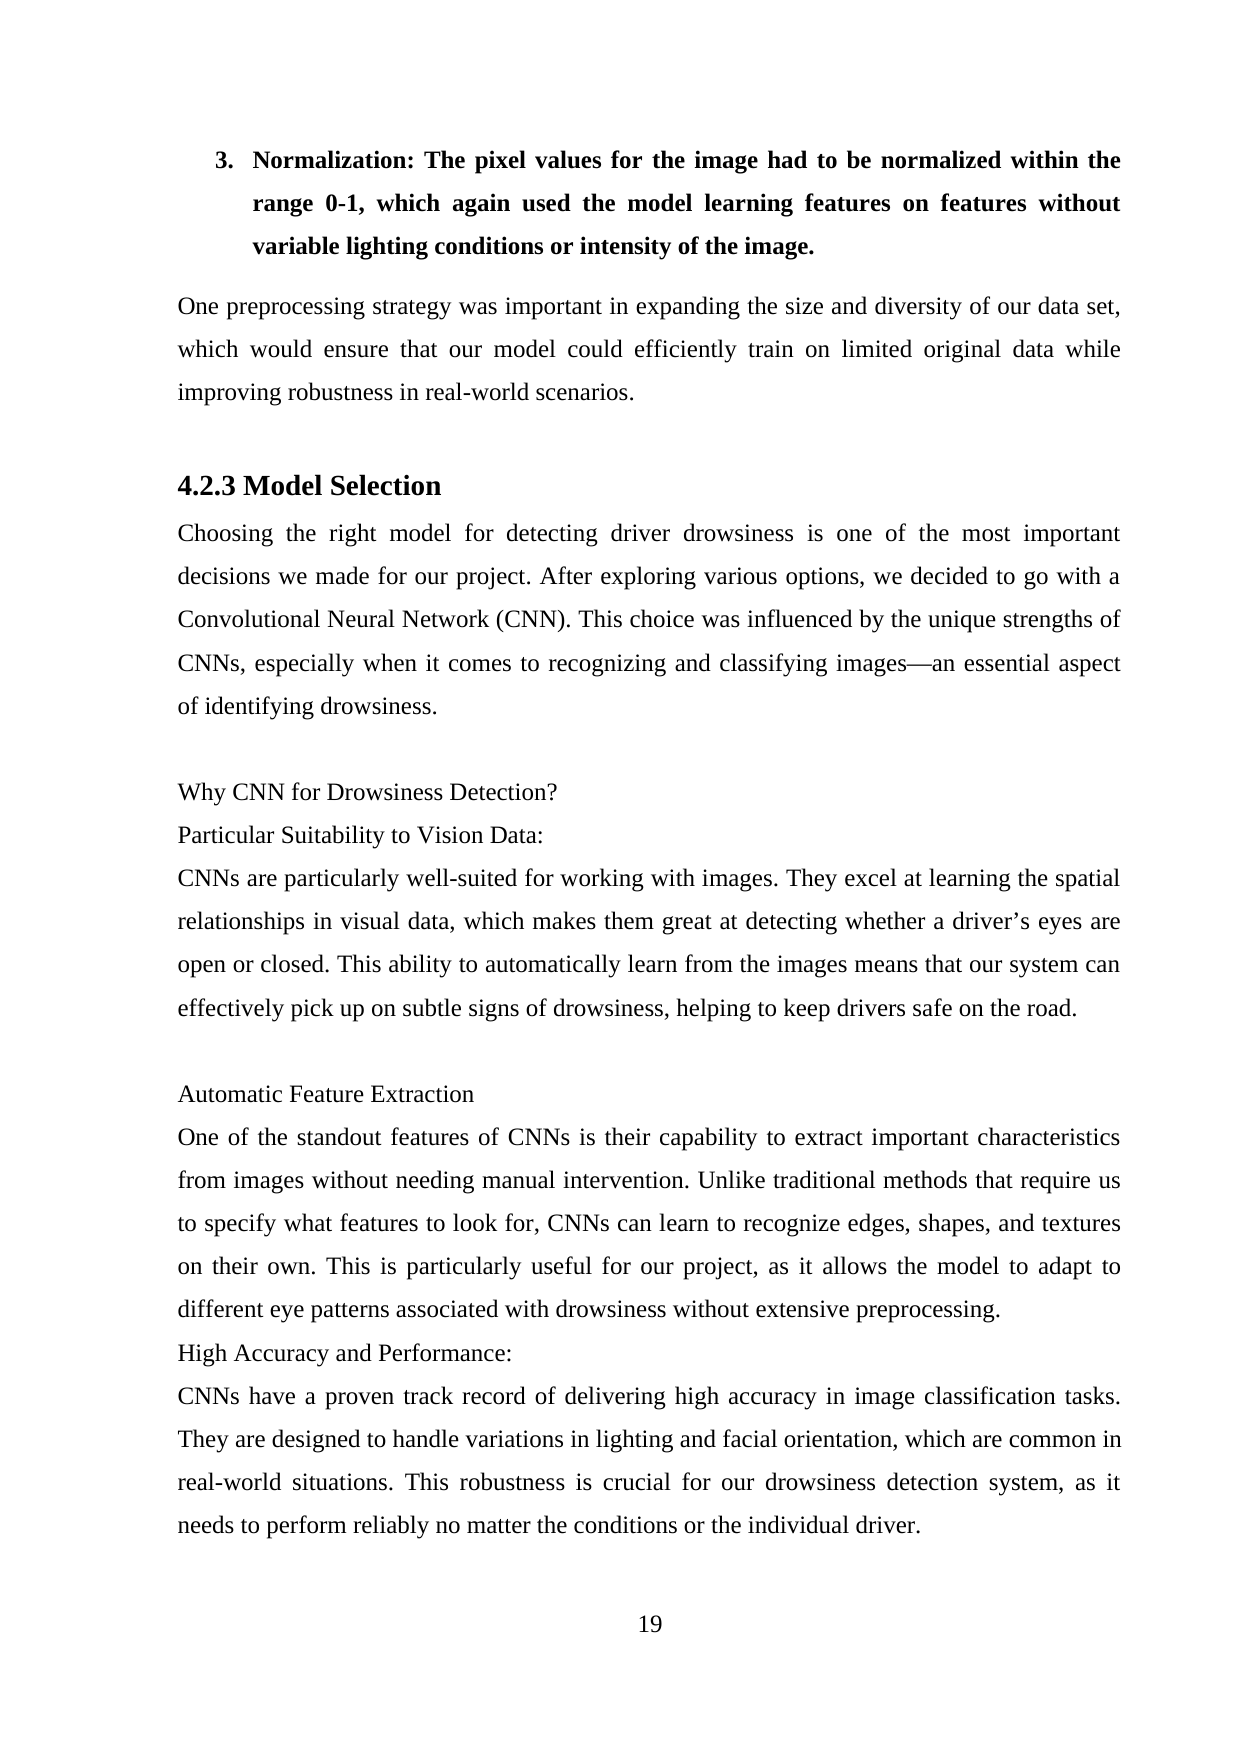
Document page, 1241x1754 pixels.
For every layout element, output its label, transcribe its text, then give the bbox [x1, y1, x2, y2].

text Choosing the right model for detecting driver drowsiness is one of the most important decisions we made for our project. After exploring various options, we decided to go with a Convolutional Neural Network (CNN). This choice was influenced by the unique strengths of CNNs, especially when it comes to recognizing and classifying images—an essential aspect of identifying drowsiness. [177, 518, 1122, 719]
text Automatic Feature Extraction [177, 1079, 1122, 1108]
text Particular Suitability to Vision Data: [177, 820, 1122, 849]
text CNNs are particularly well-suited for working with images. They excel at learning the spatial relationships in visual data, which makes them great at detecting whether a driver’s eyes are open or closed. This ability to automatically learn from the images means that our system can effectively pick up on subtle signs of drowsiness, helping to keep drivers safe on the road. [177, 863, 1122, 1021]
subtitle 4.2.3 Model Selection [177, 468, 1122, 501]
text One of the standout features of CNNs is their capability to extract important characteristics from images without needing manual intervention. Unlike traditional methods that require us to specify what features to look for, CNNs can learn to recognize edges, shapes, and textures on their own. This is particularly useful for our project, as it allows the model to adapt to different eye patterns associated with drowsiness without extensive preprocessing. [177, 1122, 1122, 1323]
text High Accuracy and Performance: [177, 1338, 1122, 1366]
text One preprocessing strategy was important in expanding the size and diversity of our data set, which would ensure that our model could efficiently train on limited original data while improving robustness in real-world scenarios. [177, 291, 1122, 406]
text CNNs have a proven track record of delivering high accuracy in image classification tasks. They are designed to handle variations in lighting and facial orientation, which are common in real-world situations. This robustness is crucial for our drowsiness detection system, as it needs to perform reliably no matter the conditions or the individual driver. [177, 1381, 1122, 1539]
text Why CNN for Drowsiness Detection? [177, 777, 1122, 806]
list Normalization: The pixel values for the image had to be normalized within the range 0-1, which again used the model learning features on features without variable lighting conditions or intensity of the image. [215, 145, 1122, 260]
